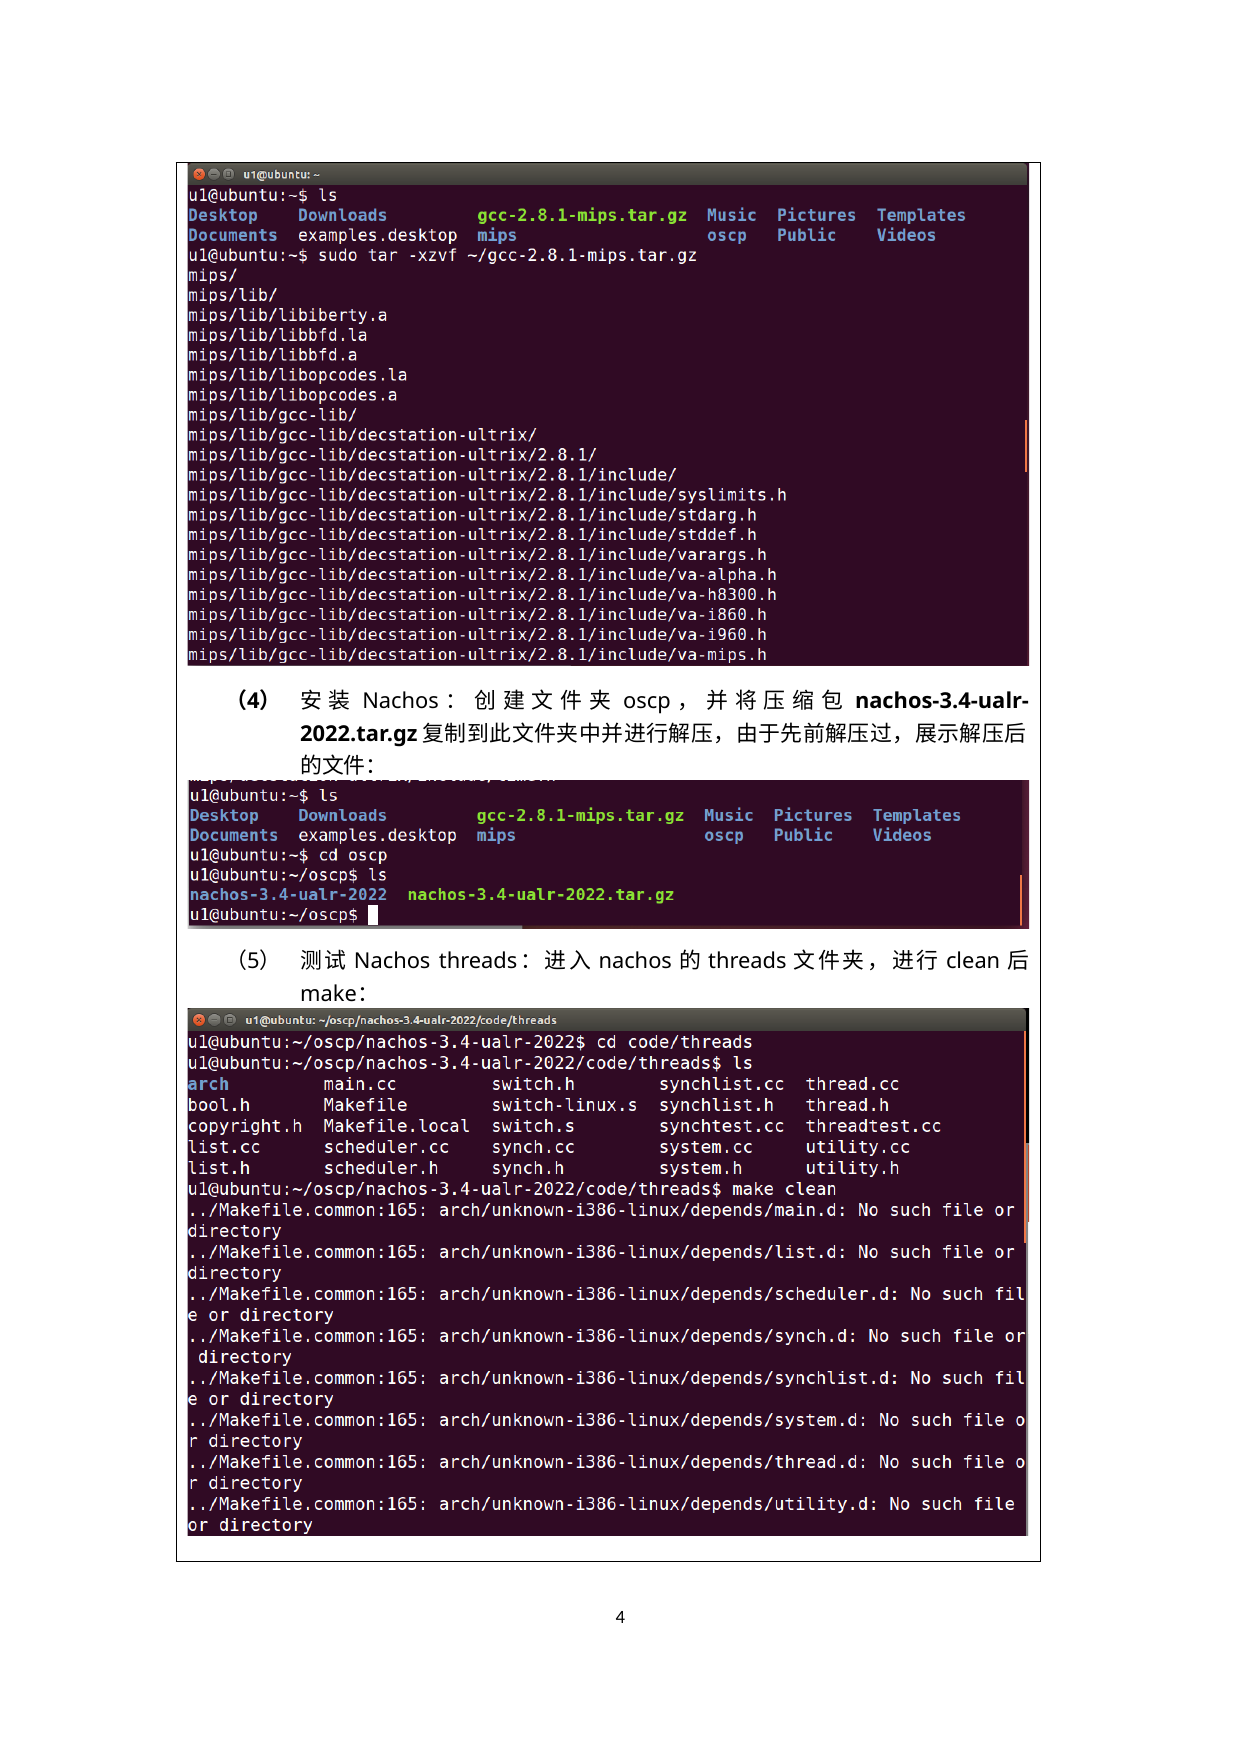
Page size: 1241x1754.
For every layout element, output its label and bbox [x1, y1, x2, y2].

picture [187, 163, 1030, 666]
picture [187, 780, 1030, 929]
picture [187, 1008, 1030, 1536]
table_cell [177, 163, 1040, 1561]
